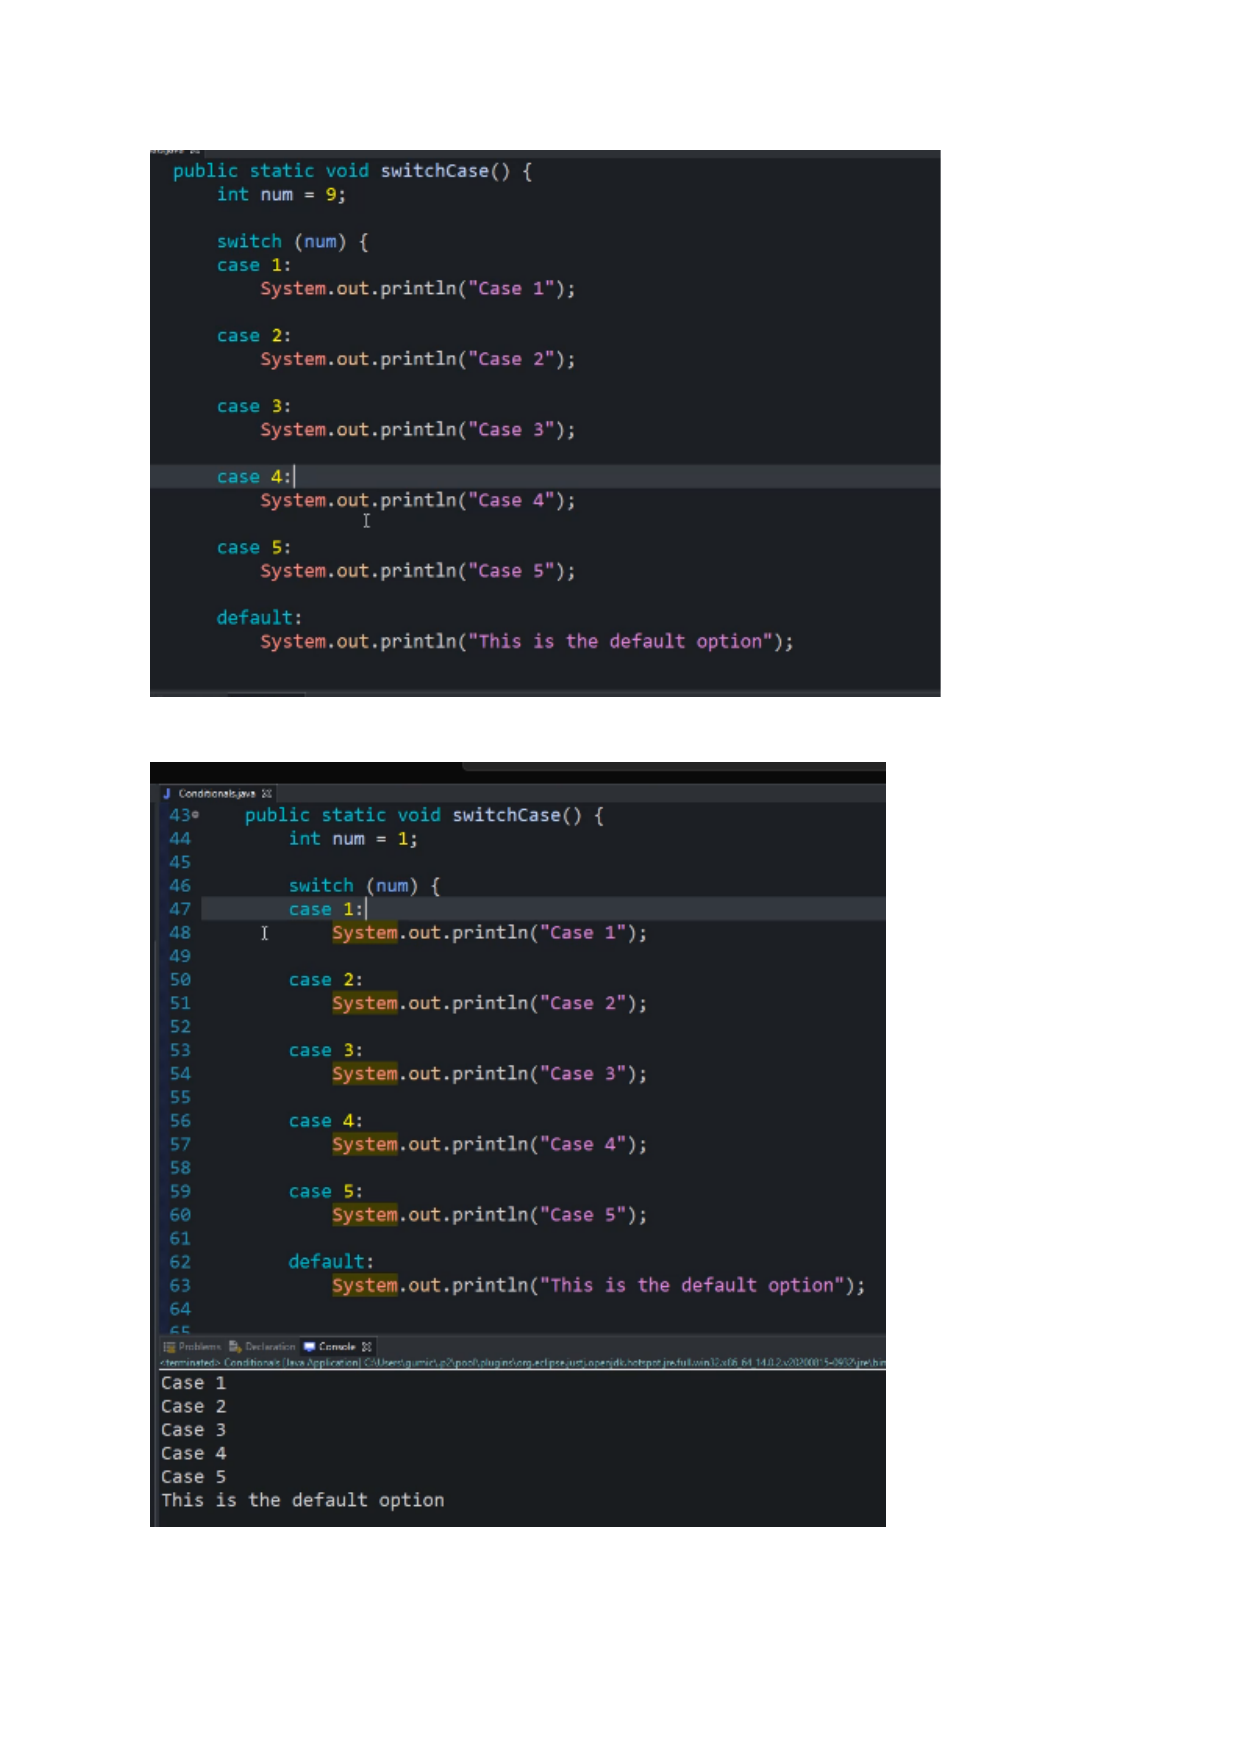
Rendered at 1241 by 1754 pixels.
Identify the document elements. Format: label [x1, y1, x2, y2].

picture [150, 762, 886, 1527]
picture [150, 150, 941, 697]
